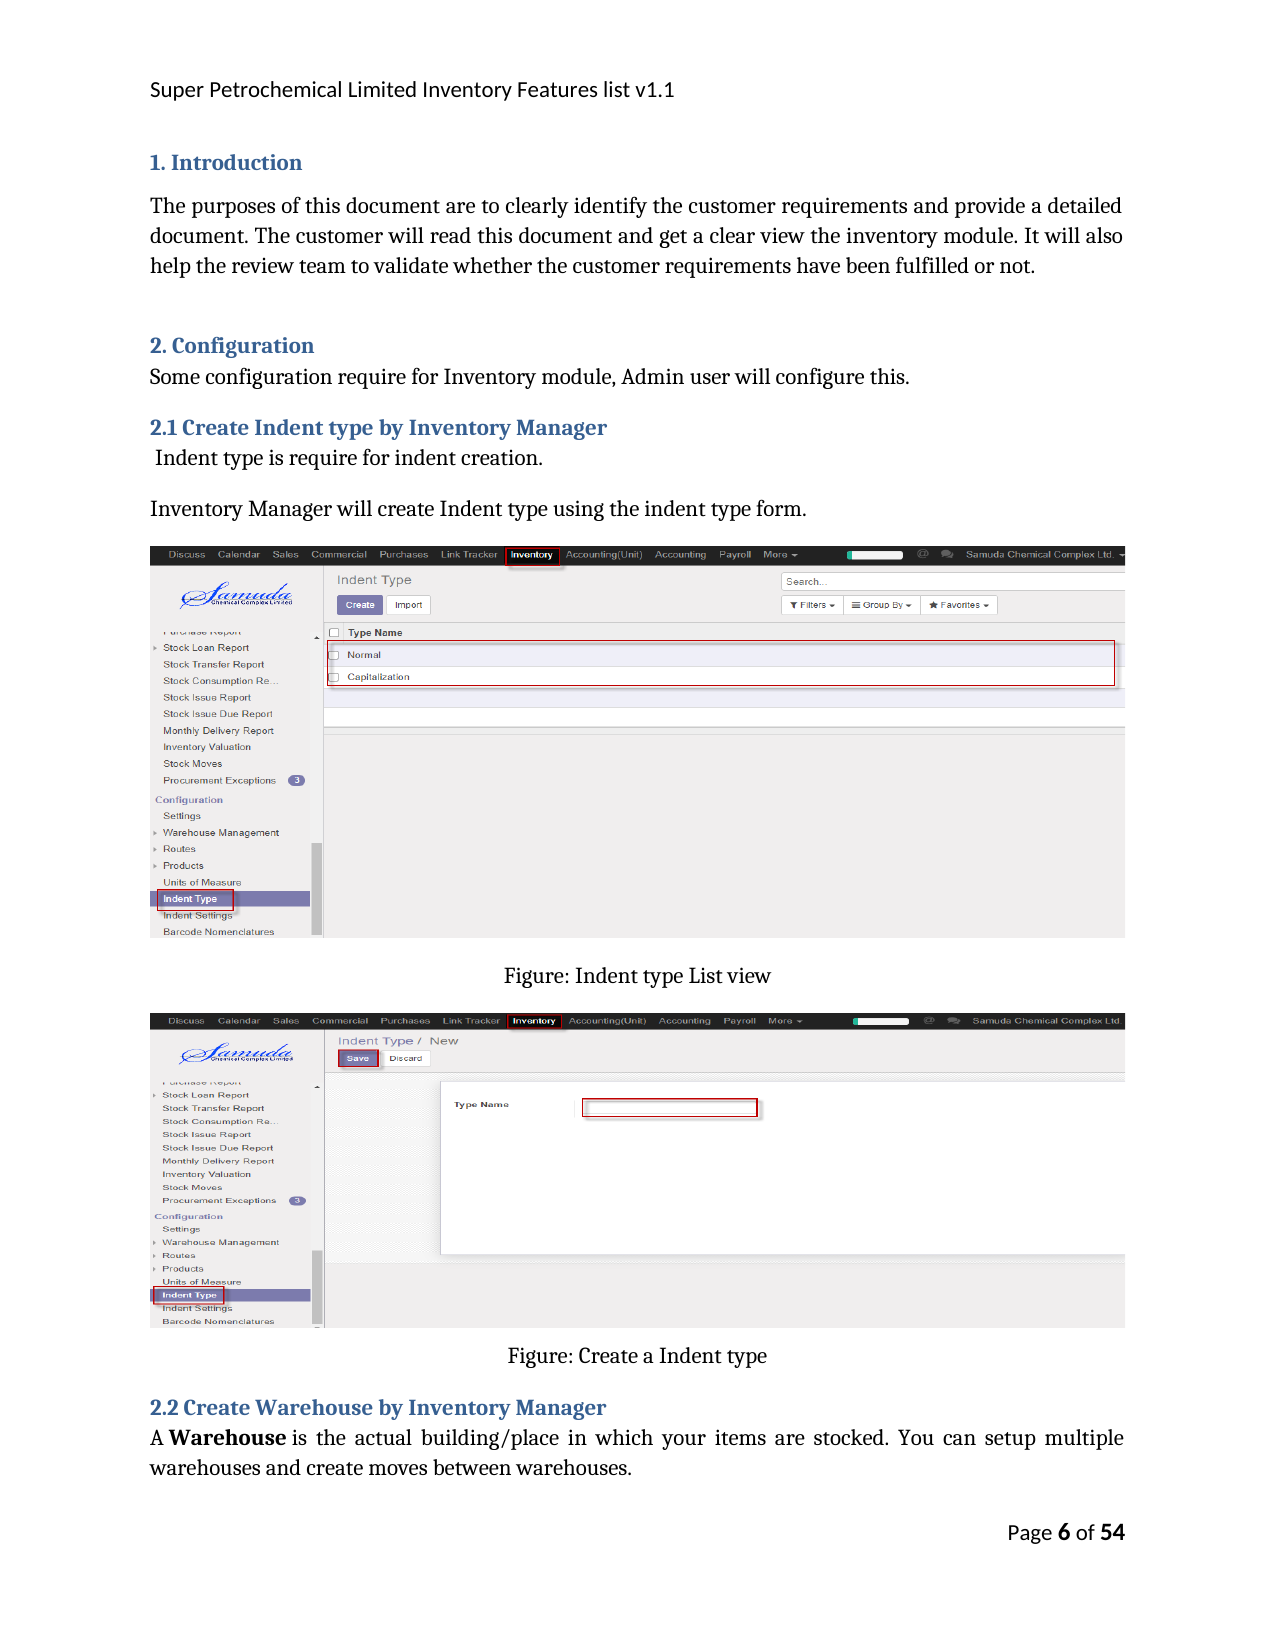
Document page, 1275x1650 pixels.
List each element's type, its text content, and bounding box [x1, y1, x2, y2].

subtitle 2.2 Create Warehouse by Inventory Manager [150, 1394, 1125, 1421]
text Figure: Create a Indent type [150, 1343, 1125, 1369]
subtitle 2.1 Create Indent type by Inventory Manager [150, 414, 1125, 441]
picture [150, 546, 1125, 938]
text The purposes of this document are to clearly identify the customer requirements and provide a detailed document. The customer will read this document and get a clear view the inventory module. It will also help the review team to validate whether the customer requirements have been fulfilled or not. [150, 193, 1125, 279]
subtitle 1. Introduction [150, 150, 1125, 176]
text Inventory Manager will create Indent type using the indent type form. [150, 496, 1125, 522]
text Indent type is require for indent creation. [150, 445, 1125, 471]
text Figure: Indent type List view [150, 962, 1125, 989]
text Some configuration require for Inventory module, Admin user will configure this. [150, 363, 1125, 390]
picture [150, 1013, 1125, 1328]
subtitle 2. Configuration [150, 333, 1125, 360]
text A Warehouse is the actual building/place in which your items are stocked. You can setup multiple warehouses and create moves between warehouses. [150, 1451, 1125, 1481]
